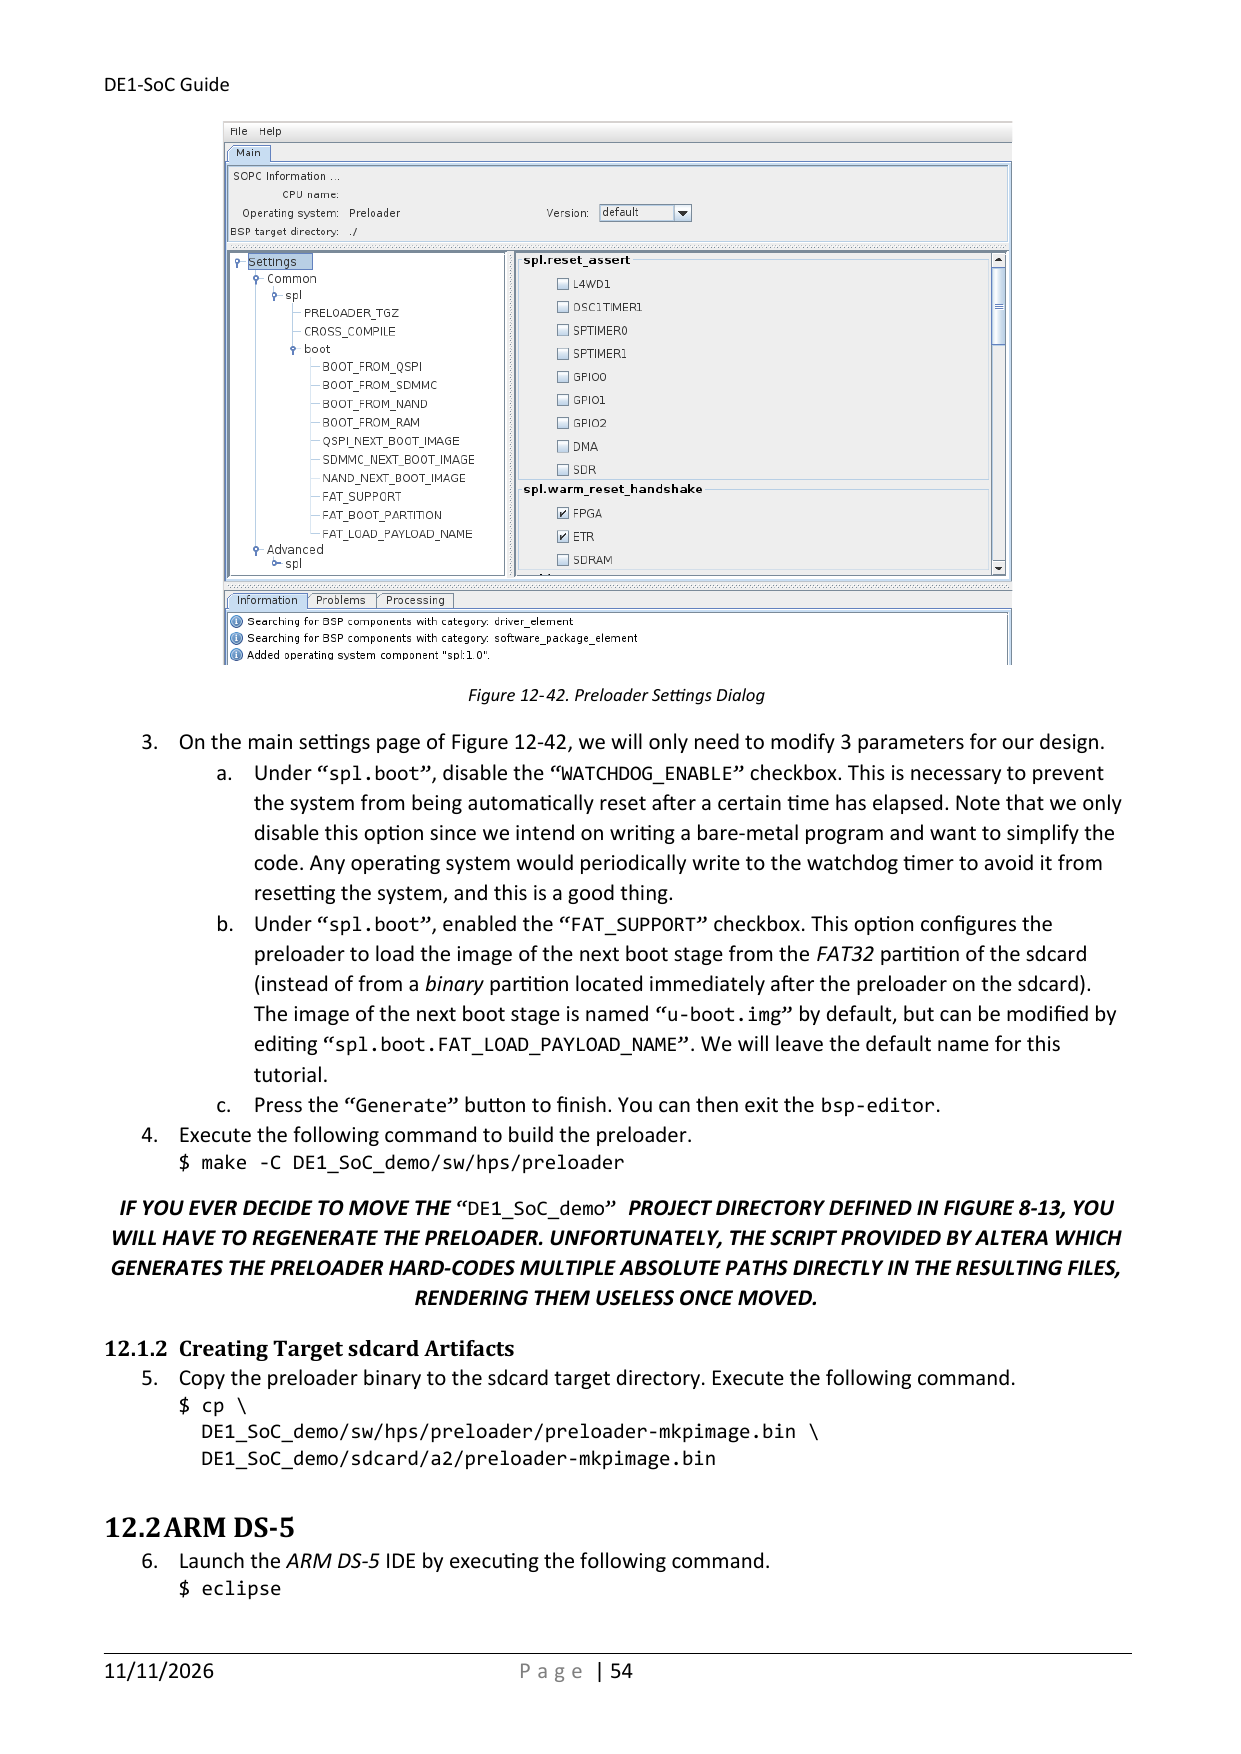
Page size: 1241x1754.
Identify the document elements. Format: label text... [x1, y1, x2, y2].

list Execute the following command to build the preloader. $ make -C DE1_SoC_demo/sw/hps/preloader [141, 1120, 1132, 1174]
list Under “spl.boot”, disable the “WATCHDOG_ENABLE” checkbox. This is necessary to prevent the system from being automatically reset after a certain time has elapsed. Note that we only disable this option since we intend on writing a bare-metal program and want to simplify the code. Any operating system would periodically write to the watchdog timer to avoid it from resetting the system, and this is a good thing. [216, 758, 1132, 906]
list Copy the preloader binary to the sdcard target directory. Execute the following command. $ cp \ DE1_SoC_demo/sw/hps/preloader/preloader-mkpimage.bin \ DE1_SoC_demo/sdcard/a2/preloader-mkpimage.bin [141, 1363, 1132, 1470]
picture [222, 121, 1013, 665]
list Launch the ARM DS-5 IDE by executing the following command. $ eclipse [141, 1547, 1132, 1601]
list Press the “Generate” button to finish. You can then exit the bsp-editor. [216, 1090, 1132, 1118]
list Under “spl.boot”, enabled the “FAT_SUPPORT” checkbox. This option configures the preloader to load the image of the next boot stage from the FAT32 partition of the sdcard (instead of from a binary partition located immediately after the preloader on the sdcard). The image of the next boot stage is named “u-boot.img” by default, but can be modified by editing “spl.boot.FAT_LOAD_PAYLOAD_NAME”. We will leave the default name for this tutorial. [216, 909, 1132, 1088]
subtitle ARM DS-5 [103, 1510, 1132, 1544]
subtitle Creating Target sdcard Artifacts [103, 1334, 1132, 1361]
